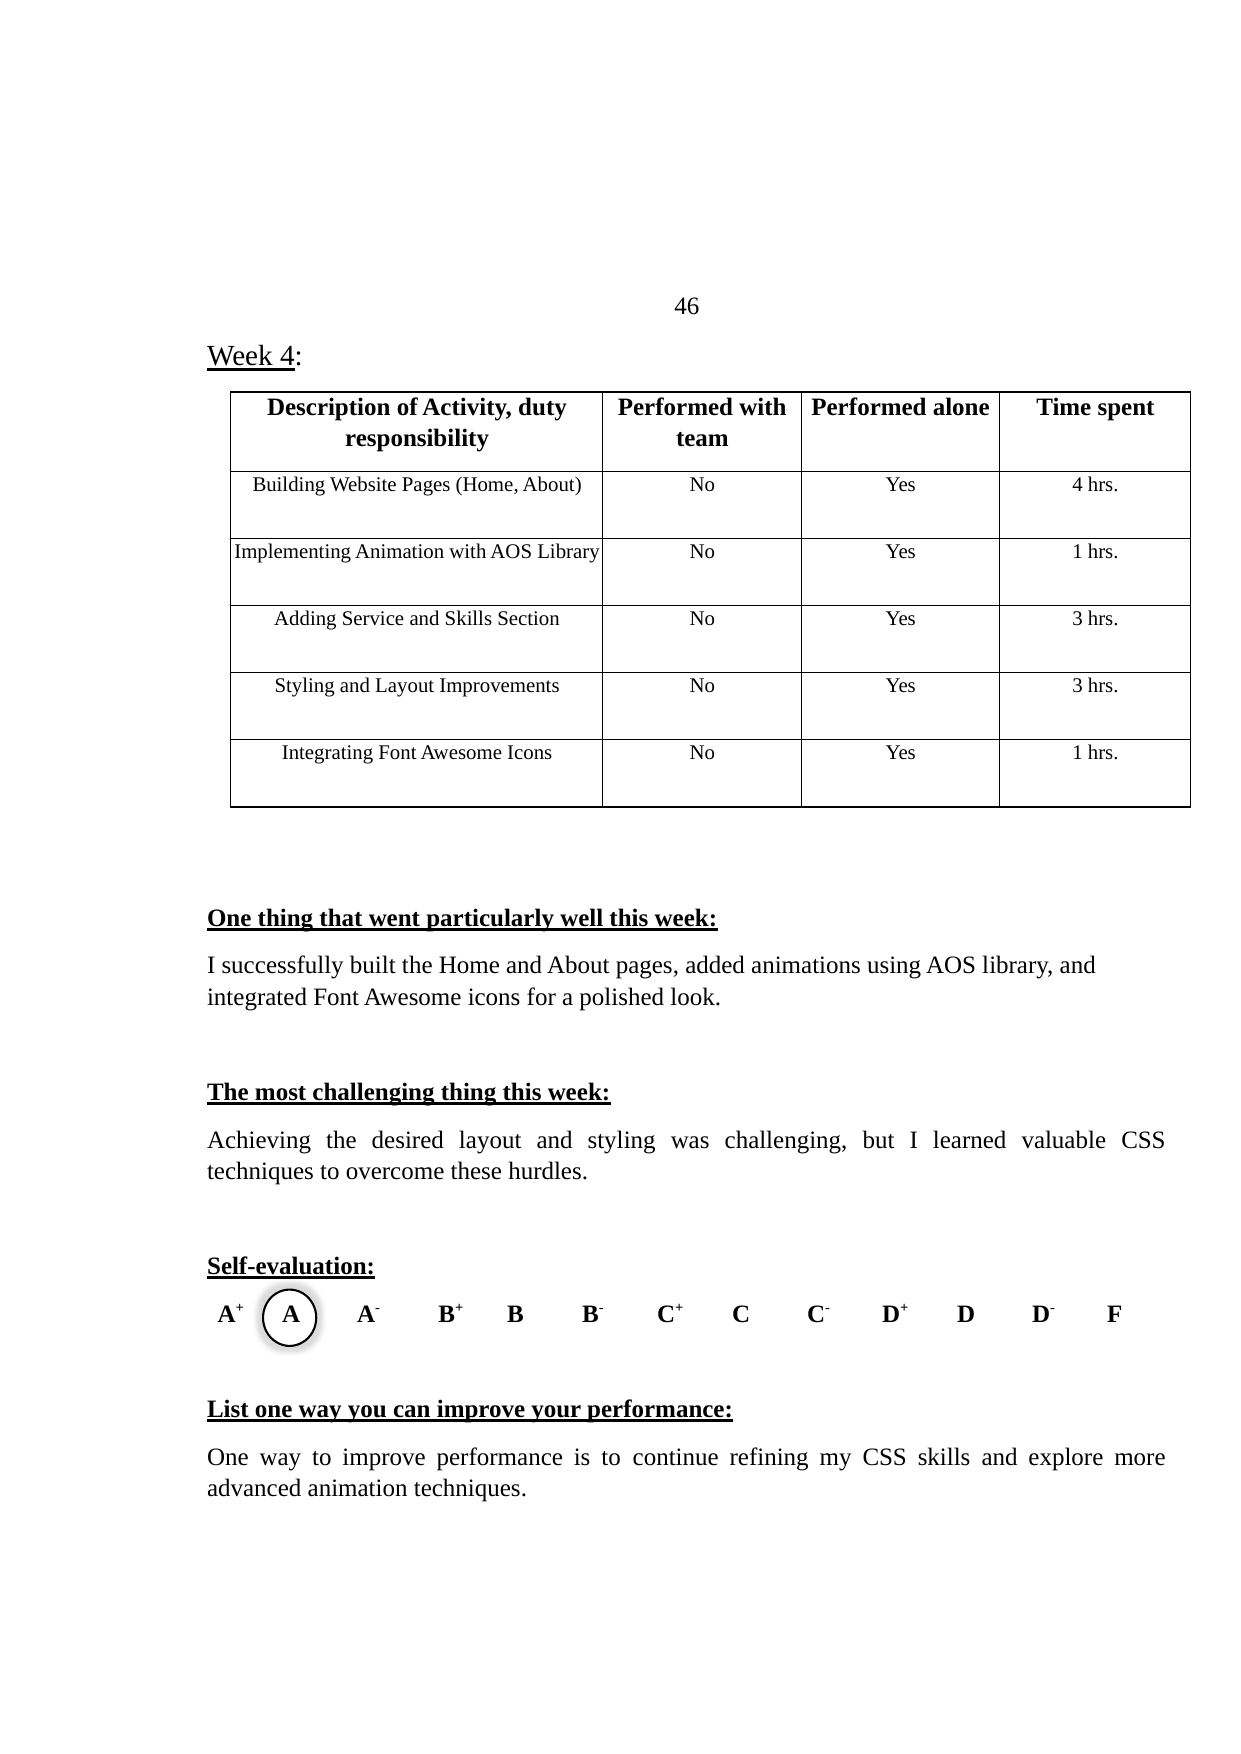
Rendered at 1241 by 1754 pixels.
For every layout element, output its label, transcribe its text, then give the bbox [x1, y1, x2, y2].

text One thing that went particularly well this week: [207, 903, 1166, 932]
table_cell Yes [802, 606, 999, 672]
text List one way you can improve your performance: [207, 1394, 1166, 1423]
table_cell No [603, 606, 801, 672]
table_header Performed alone [802, 393, 999, 471]
table_cell Yes [802, 673, 999, 739]
table_cell 1 hrs. [1000, 539, 1190, 605]
table_cell No [603, 740, 801, 806]
table_cell Building Website Pages (Home, About) [231, 472, 602, 538]
text Week 4: [207, 338, 1166, 372]
table_cell Implementing Animation with AOS Library [231, 539, 602, 605]
table_cell Adding Service and Skills Section [231, 606, 602, 672]
text The most challenging thing this week: [207, 1077, 1166, 1106]
table_cell Styling and Layout Improvements [231, 673, 602, 739]
table_cell Yes [802, 539, 999, 605]
table_cell No [603, 539, 801, 605]
text 46 [207, 291, 1166, 319]
text Self-evaluation: [207, 1251, 1166, 1280]
table_cell No [603, 472, 801, 538]
text A+ A A- B+ B B- C+ C C- D+ D D- F [217, 1299, 1166, 1328]
table_cell Yes [802, 740, 999, 806]
text Achieving the desired layout and styling was challenging, but I learned valuable CSS techniques to overcome these hurdles. [207, 1125, 1166, 1184]
table_header Description of Activity, duty responsibility [231, 393, 602, 471]
table_cell Integrating Font Awesome Icons [231, 740, 602, 806]
text I successfully built the Home and About pages, added animations using AOS library, and integrated Font Awesome icons for a polished look. [207, 951, 1166, 1010]
text One way to improve performance is to continue refining my CSS skills and explore more advanced animation techniques. [207, 1442, 1166, 1502]
table_cell 1 hrs. [1000, 740, 1190, 806]
table_cell 4 hrs. [1000, 472, 1190, 538]
table_header Time spent [1000, 393, 1190, 471]
table_cell Yes [802, 472, 999, 538]
table_cell No [603, 673, 801, 739]
table_header Performed with team [603, 393, 801, 471]
table_cell 3 hrs. [1000, 606, 1190, 672]
table_cell 3 hrs. [1000, 673, 1190, 739]
